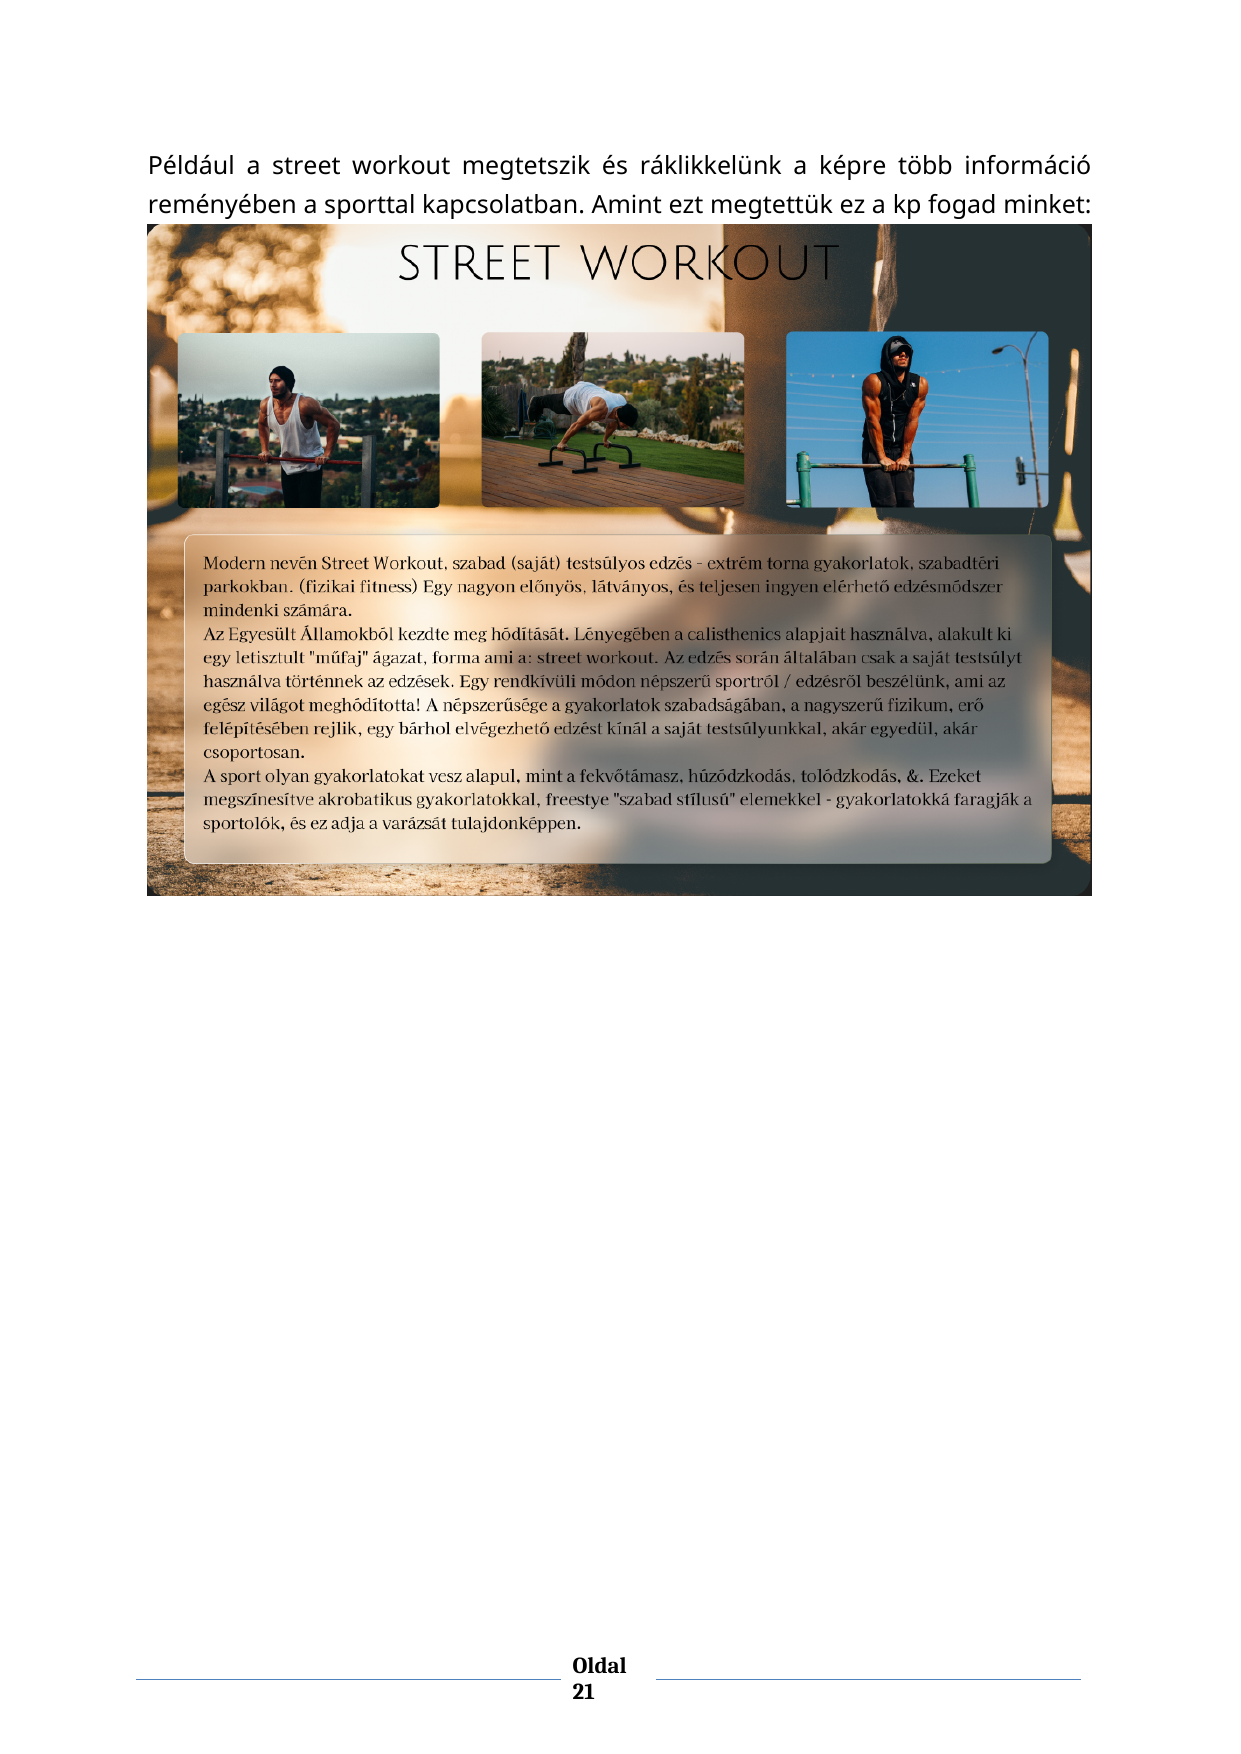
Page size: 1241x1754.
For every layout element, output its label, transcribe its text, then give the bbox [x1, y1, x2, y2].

picture [147, 224, 1092, 896]
